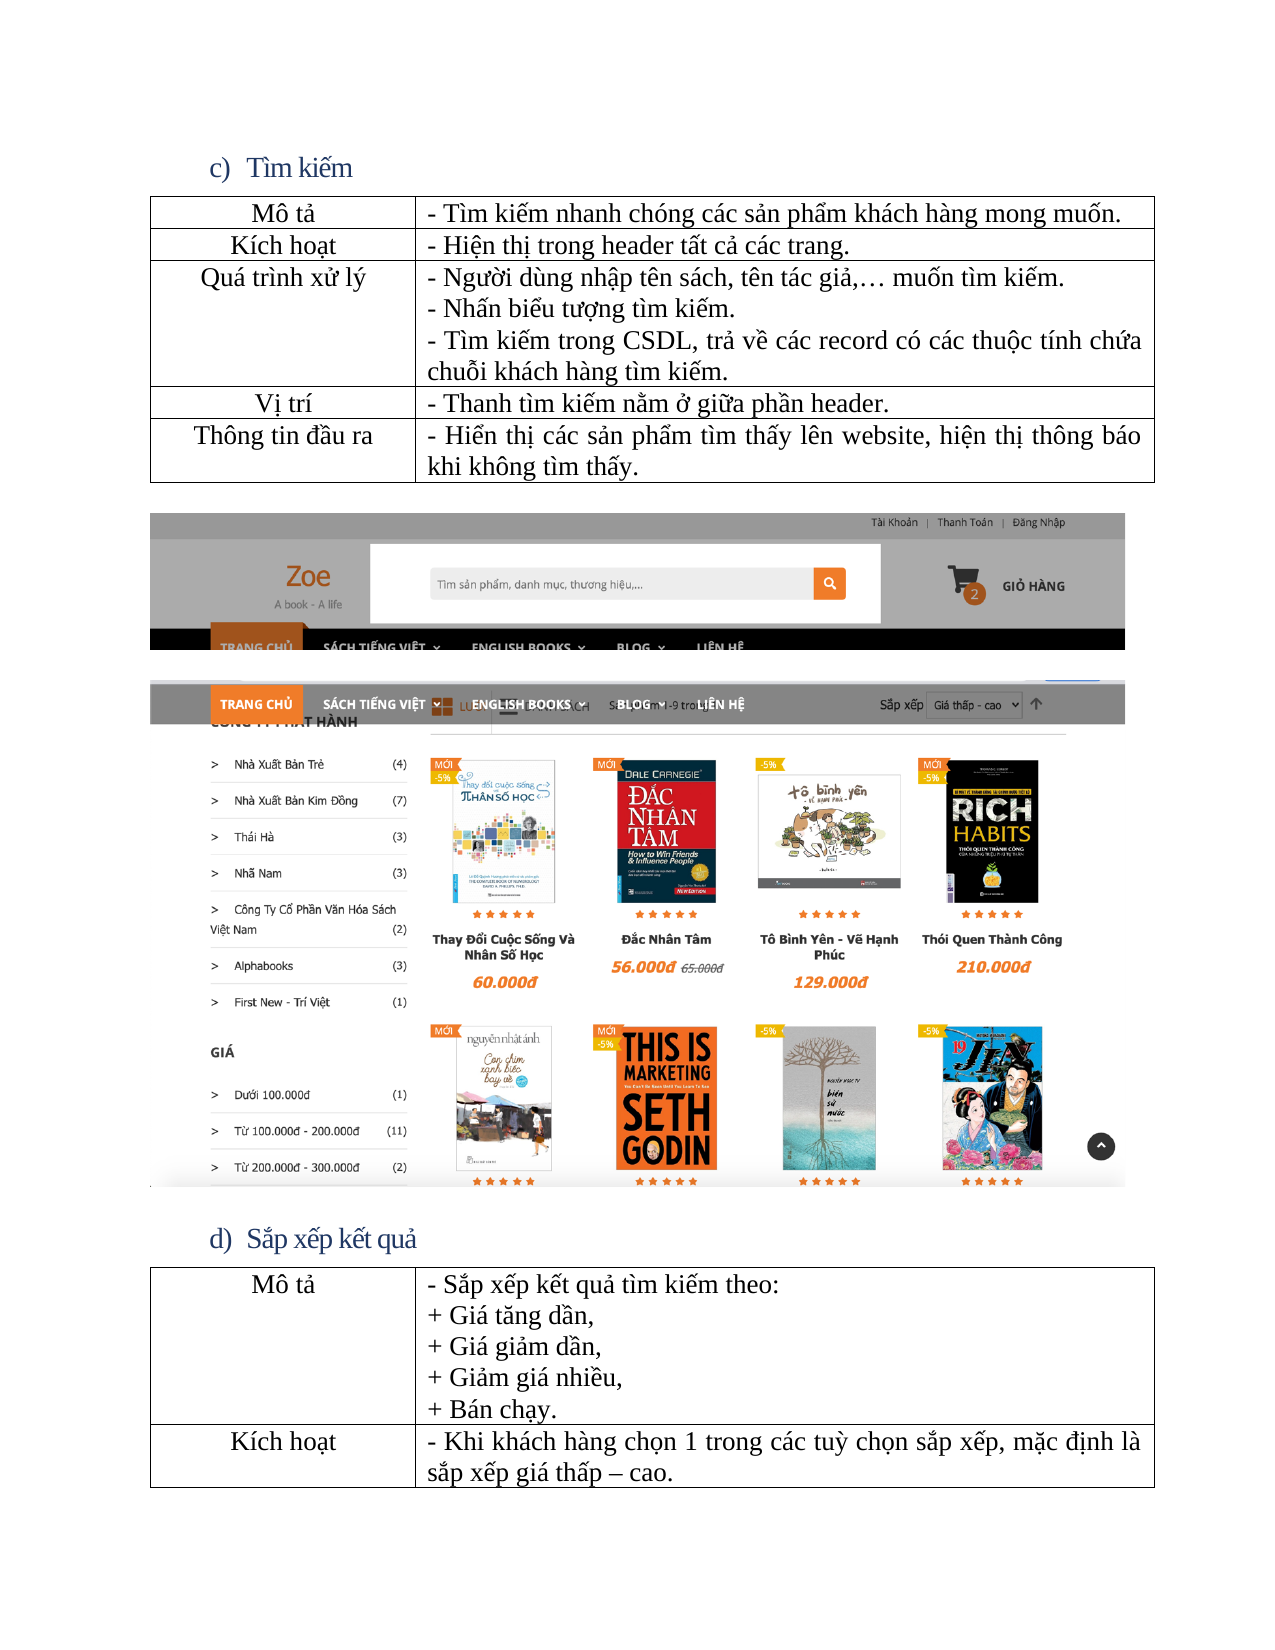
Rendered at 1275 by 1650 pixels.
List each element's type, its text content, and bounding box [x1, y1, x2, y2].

table_header Mô tả [151, 1268, 415, 1424]
picture [150, 680, 1125, 1187]
table_cell Kích hoạt [151, 229, 415, 260]
subtitle Tìm kiếm [209, 150, 1125, 183]
table_cell Kích hoạt [151, 1425, 415, 1487]
table_cell - Hiển thị các sản phẩm tìm thấy lên website, hiện thị thông báo khi không tìm thấy. [416, 419, 1154, 482]
table_header - Sắp xếp kết quả tìm kiếm theo: + Giá tăng dần, + Giá giảm dần, + Giảm giá nhiều, + Bán chạy. [416, 1268, 1154, 1424]
table_cell - Hiện thị trong header tất cả các trang. [416, 229, 1154, 260]
table_cell Quá trình xử lý [151, 261, 415, 386]
table_header Mô tả [151, 197, 415, 228]
subtitle Sắp xếp kết quả [209, 1221, 1125, 1254]
table_cell Vị trí [151, 387, 415, 418]
table_cell - Thanh tìm kiếm nằm ở giữa phần header. [416, 387, 1154, 418]
table_header - Tìm kiếm nhanh chóng các sản phẩm khách hàng mong muốn. [416, 197, 1154, 228]
table_cell - Người dùng nhập tên sách, tên tác giả,… muốn tìm kiếm. - Nhấn biểu tượng tìm kiếm. - Tìm kiếm trong CSDL, trả về các record có các thuộc tính chứa chuỗi khách hàng tìm kiếm. [416, 261, 1154, 386]
table_cell Thông tin đầu ra [151, 419, 415, 482]
table_cell - Khi khách hàng chọn 1 trong các tuỳ chọn sắp xếp, mặc định là sắp xếp giá thấp – cao. [416, 1425, 1154, 1487]
picture [150, 513, 1125, 650]
